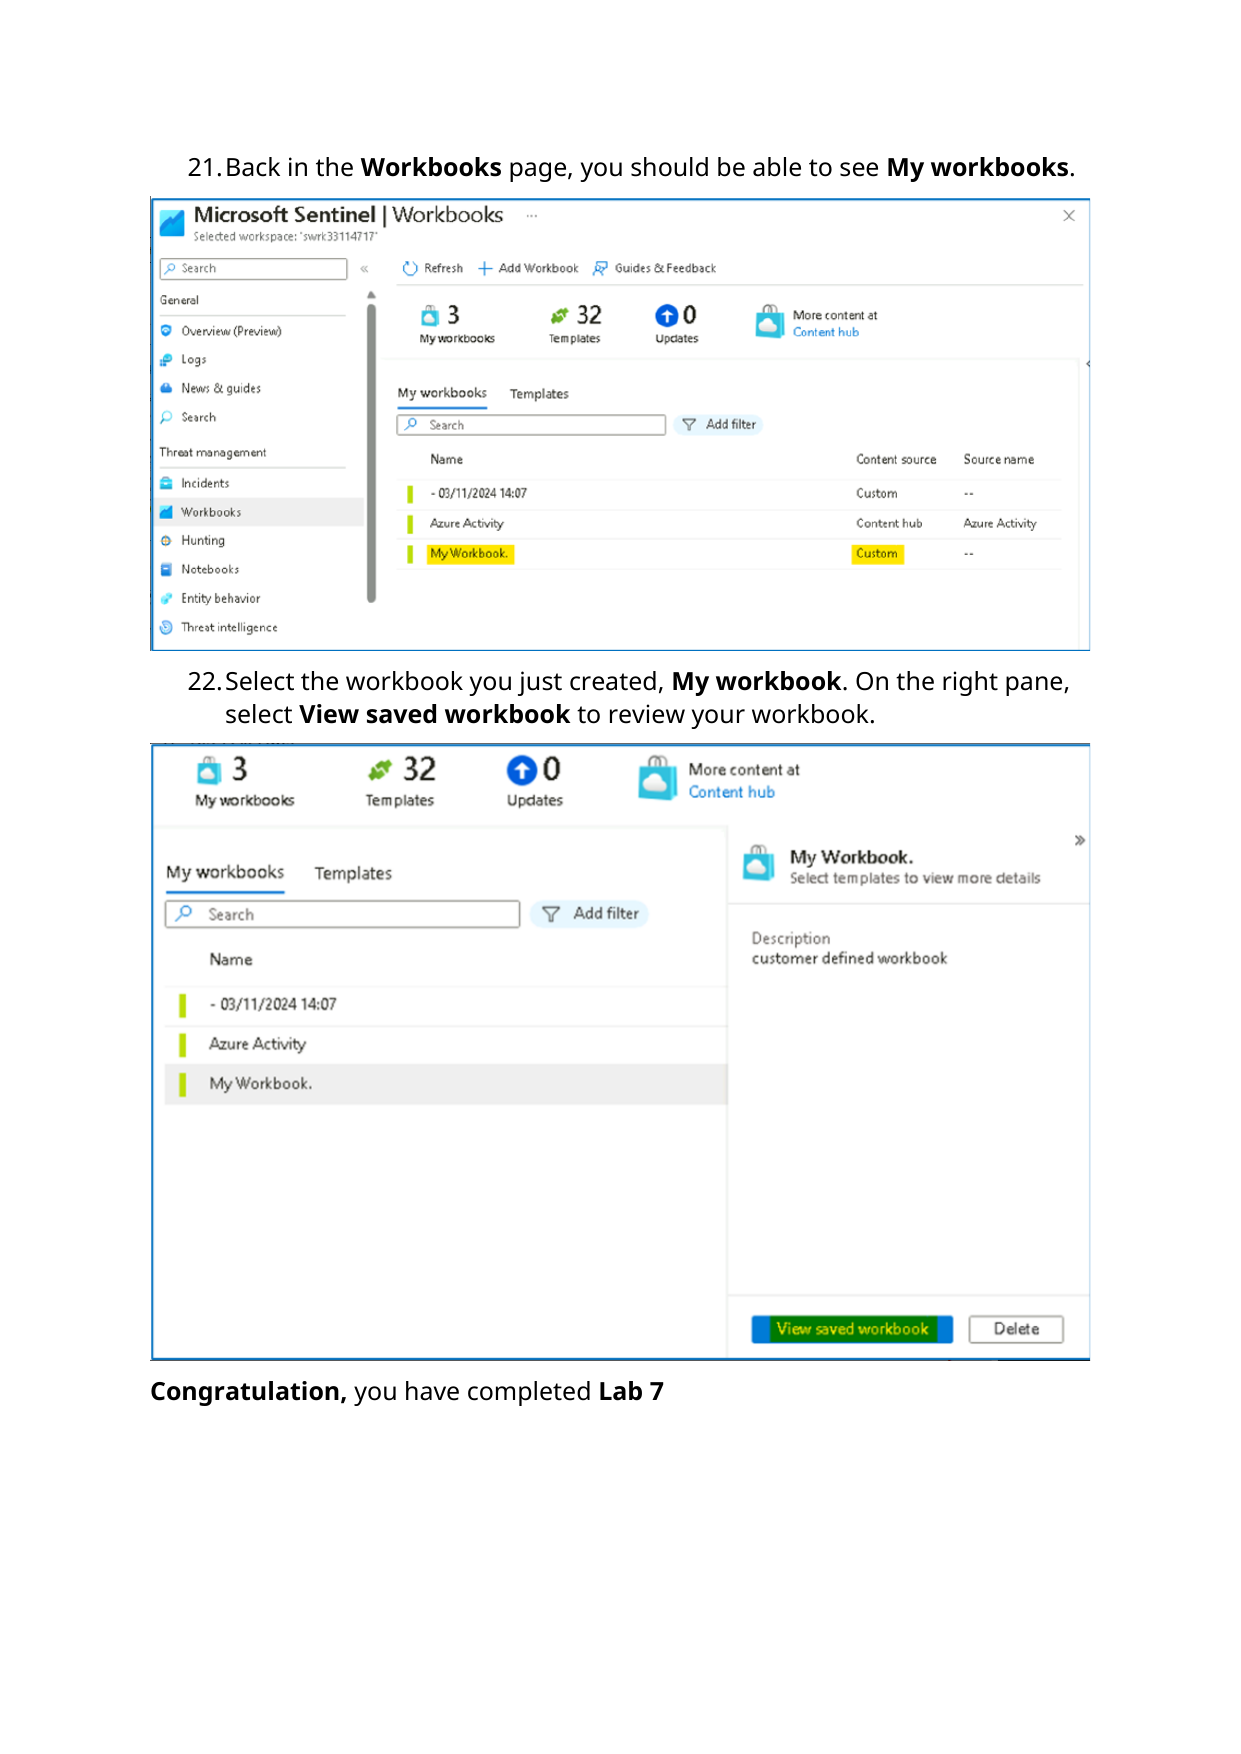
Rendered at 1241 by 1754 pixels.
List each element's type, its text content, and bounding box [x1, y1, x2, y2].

list Back in the Workbooks page, you should be able to see My workbooks. [187, 150, 1090, 184]
picture [150, 743, 1091, 1361]
picture [150, 196, 1091, 651]
list Select the workbook you just created, My workbook. On the right pane, select View saved workbook to review your workbook. [187, 663, 1090, 731]
text Congratulation, you have completed Lab 7 [150, 1373, 1090, 1407]
